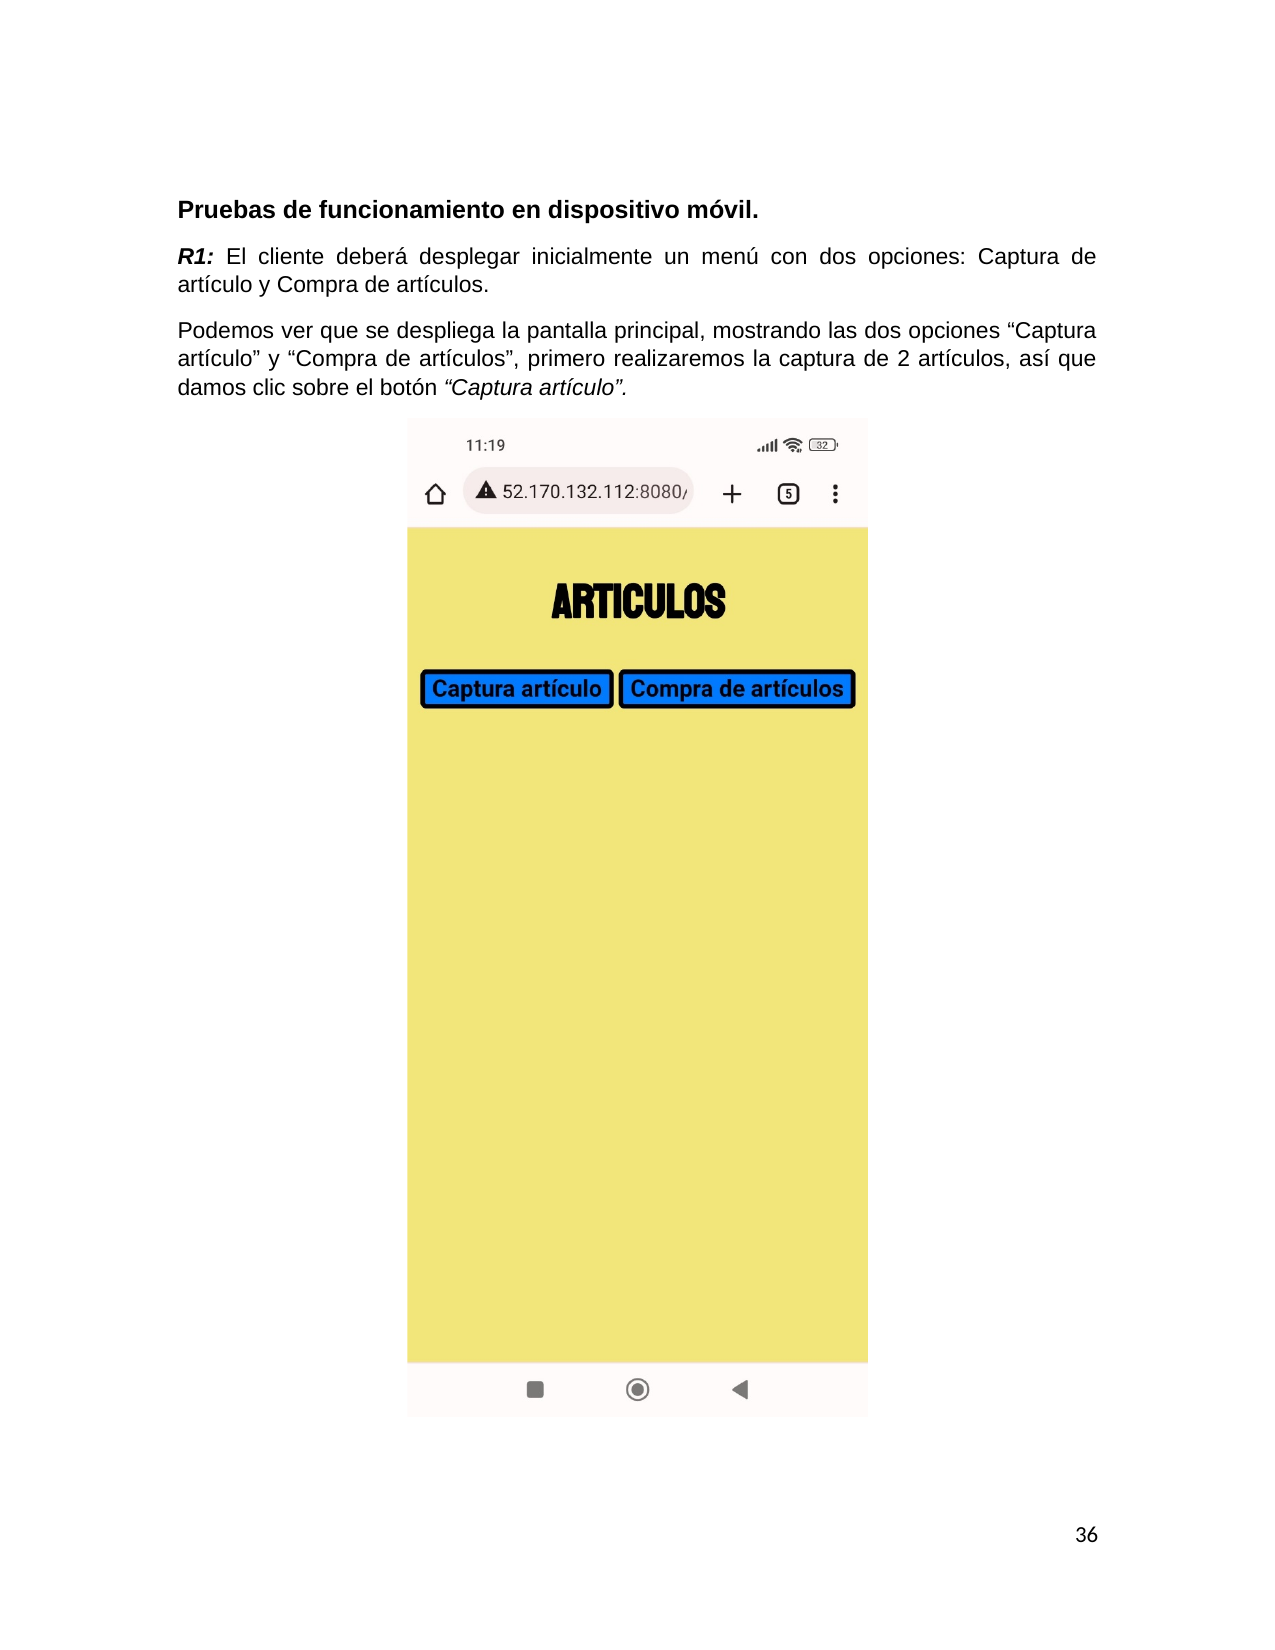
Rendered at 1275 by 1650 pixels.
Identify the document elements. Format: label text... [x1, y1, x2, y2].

picture [407, 418, 868, 1417]
text Pruebas de funcionamiento en dispositivo móvil. [177, 195, 1098, 224]
text Podemos ver que se despliega la pantalla principal, mostrando las dos opciones “Captura artículo” y “Compra de artículos”, primero realizaremos la captura de 2 artículos, así que damos clic sobre el botón “Captura artículo”. [177, 317, 1098, 400]
text R1: El cliente deberá desplegar inicialmente un menú con dos opciones: Captura de artículo y Compra de artículos. [177, 243, 1098, 298]
